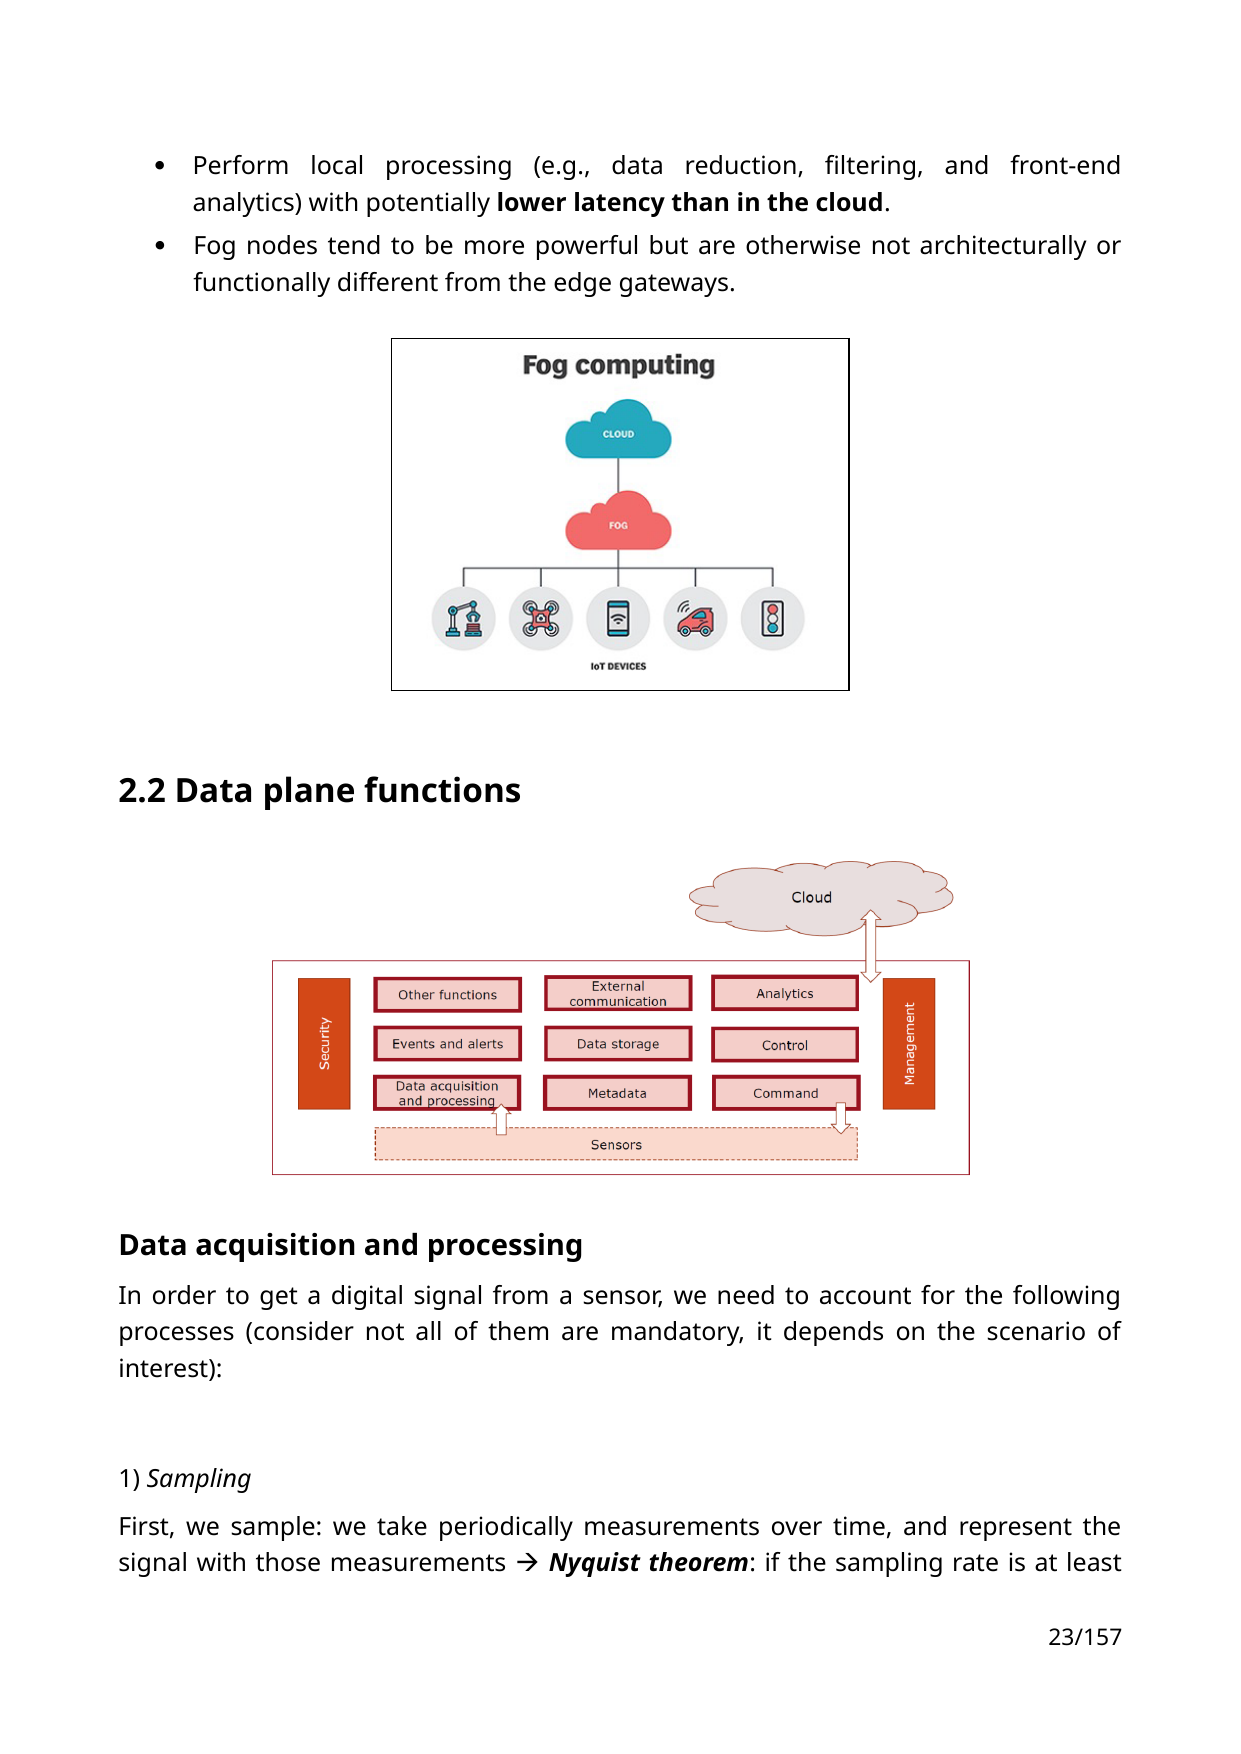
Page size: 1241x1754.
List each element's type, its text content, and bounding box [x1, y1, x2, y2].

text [118, 1508, 1122, 1579]
text 1) Sampling [118, 1461, 1122, 1495]
text In order to get a digital signal from a sensor, we need to account for the following processes (consider not all of them are mandatory, it depends on the scenario of interest): [118, 1277, 1122, 1385]
list Perform local processing (e.g., data reduction, filtering, and front-end analytics) with potentially lower latency than in the cloud. [155, 148, 1122, 218]
picture [259, 852, 982, 1186]
list Fog nodes tend to be more powerful but are otherwise not architecturally or functionally different from the edge gateways. [156, 227, 1122, 298]
text Data acquisition and processing [118, 1224, 1122, 1264]
subtitle 2.2 Data plane functions [118, 767, 1122, 812]
